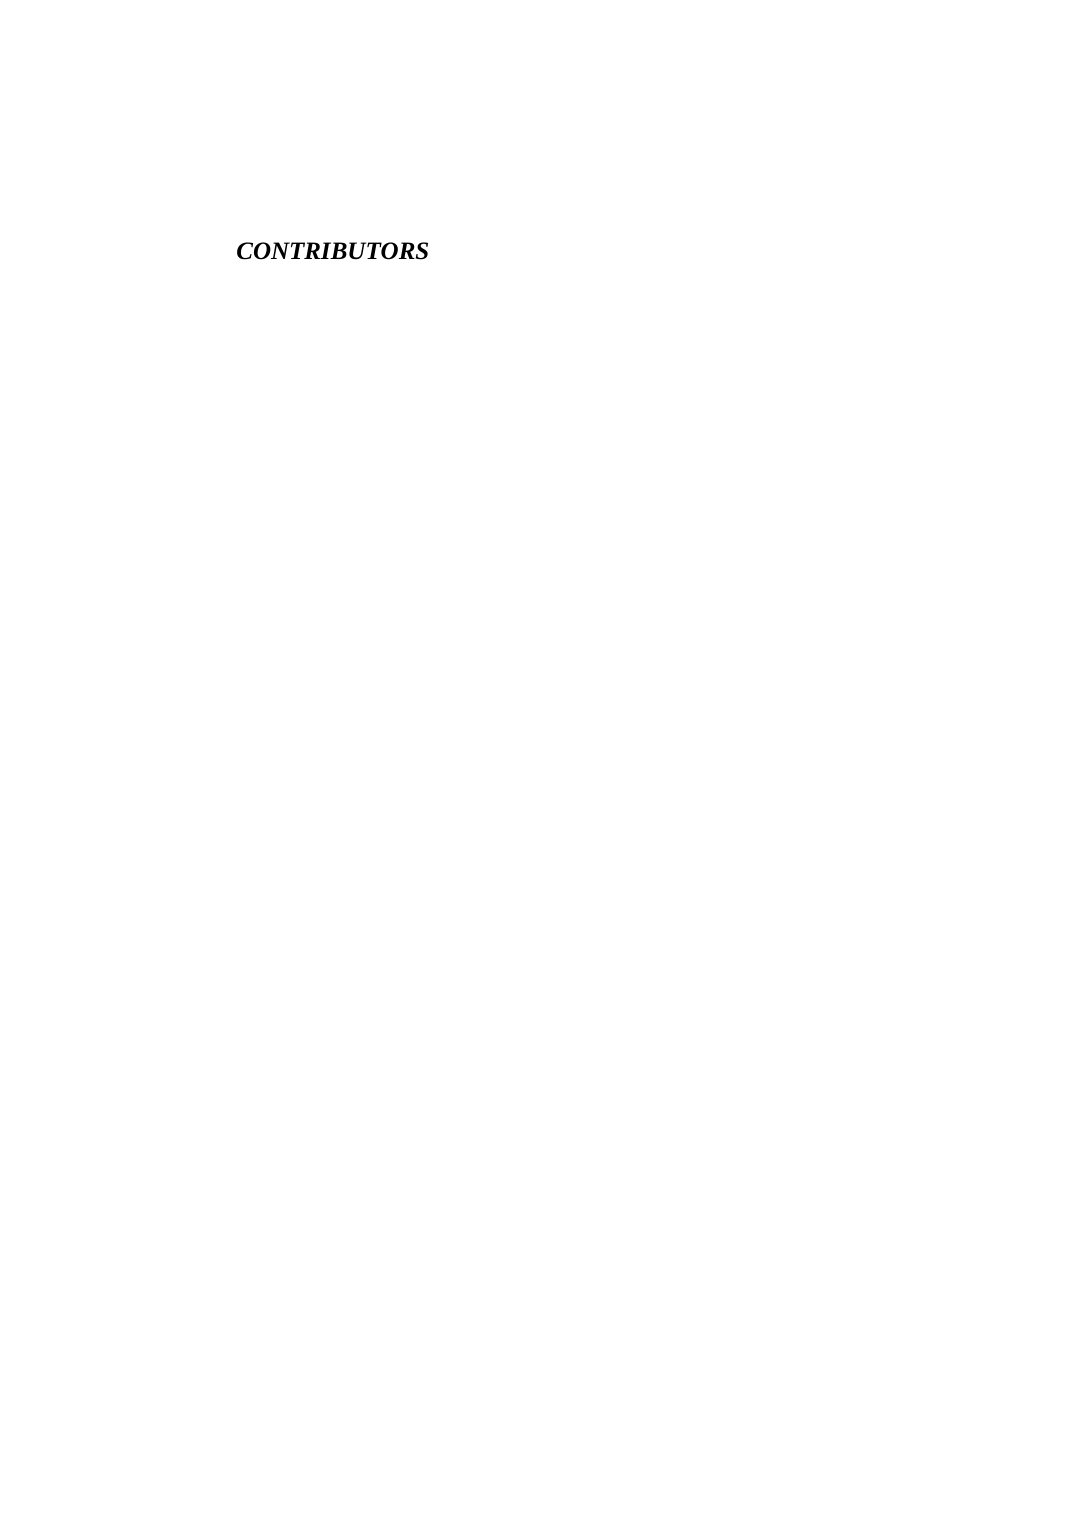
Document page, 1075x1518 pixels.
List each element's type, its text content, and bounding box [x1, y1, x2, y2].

text CONTRIBUTORS [236, 236, 898, 265]
